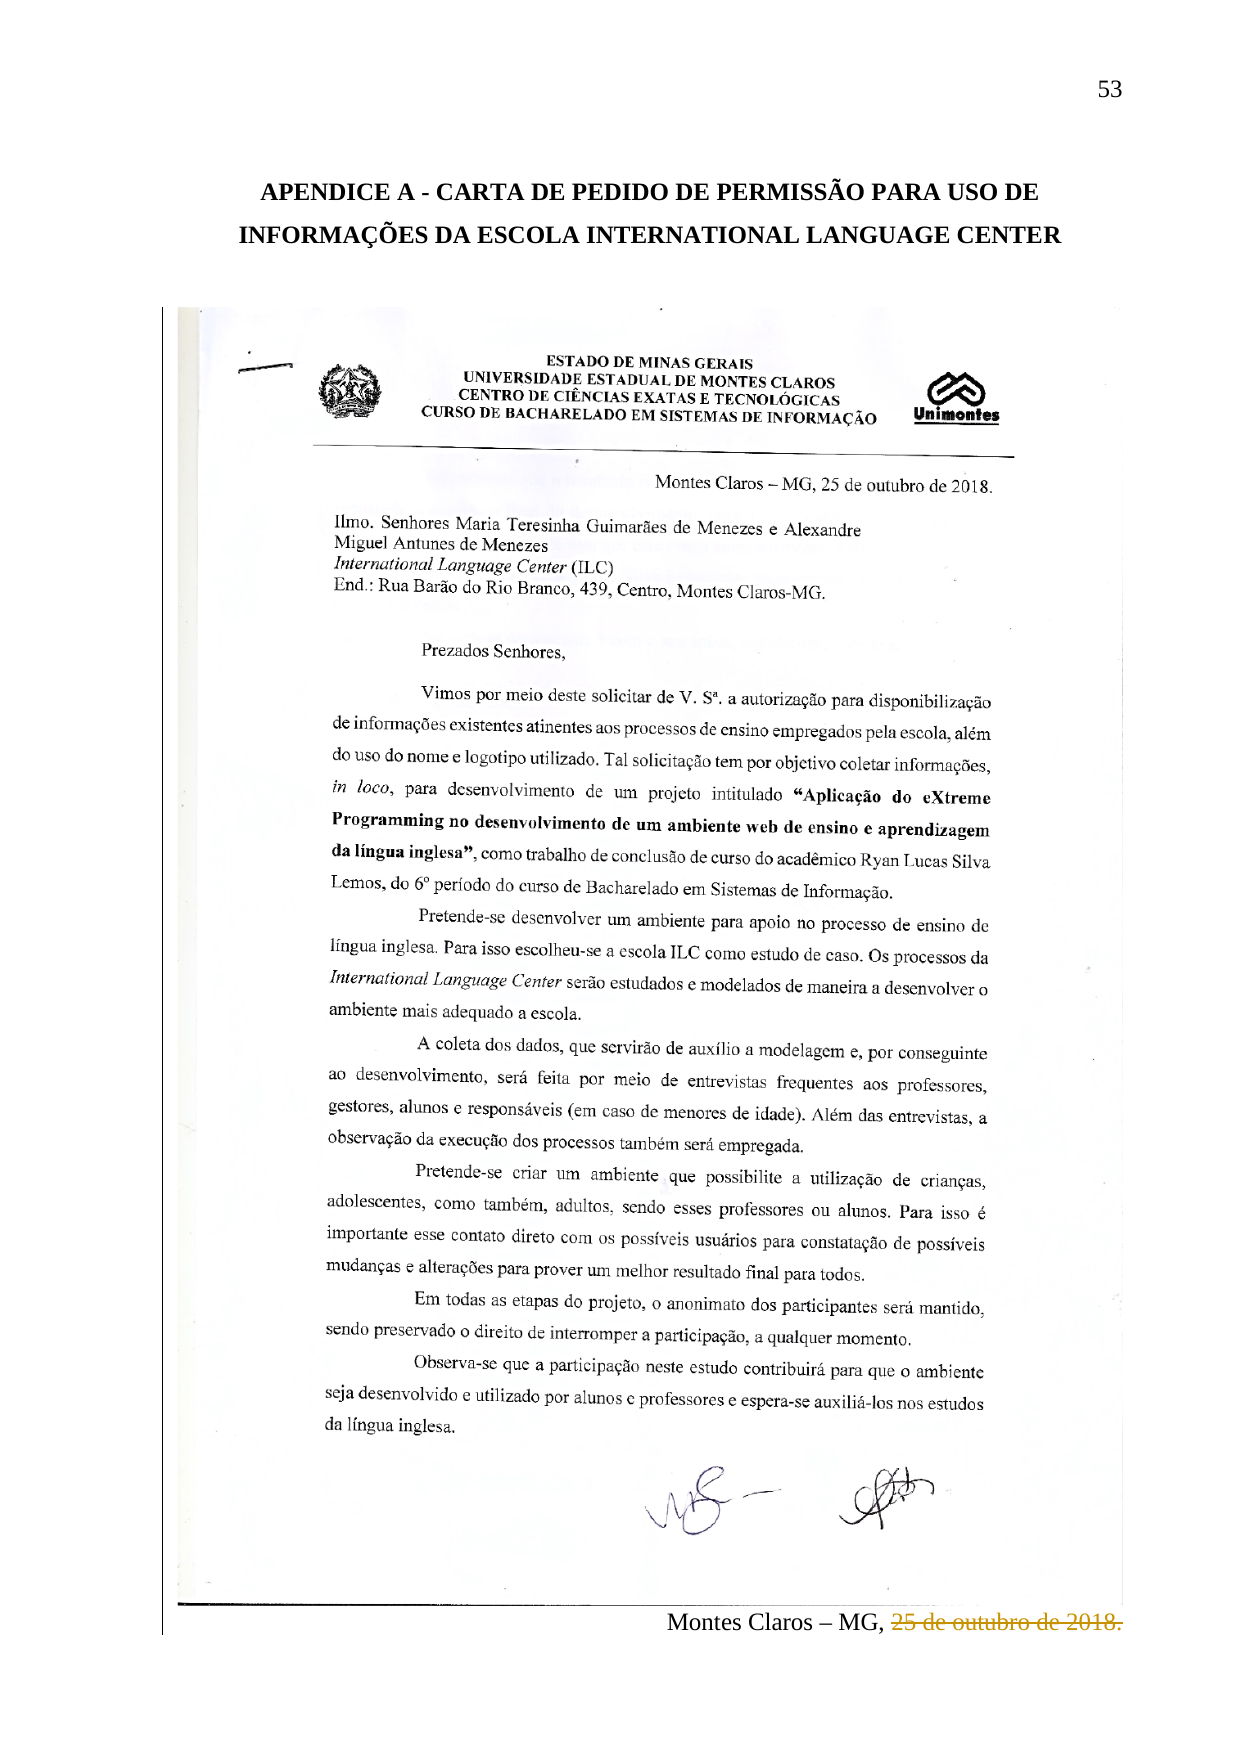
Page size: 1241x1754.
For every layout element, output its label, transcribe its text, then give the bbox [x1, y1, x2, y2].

picture [179, 308, 1123, 1606]
subtitle Apendice A - carta de pedido de permissão para uso de informações da escola International language center [177, 177, 1122, 249]
